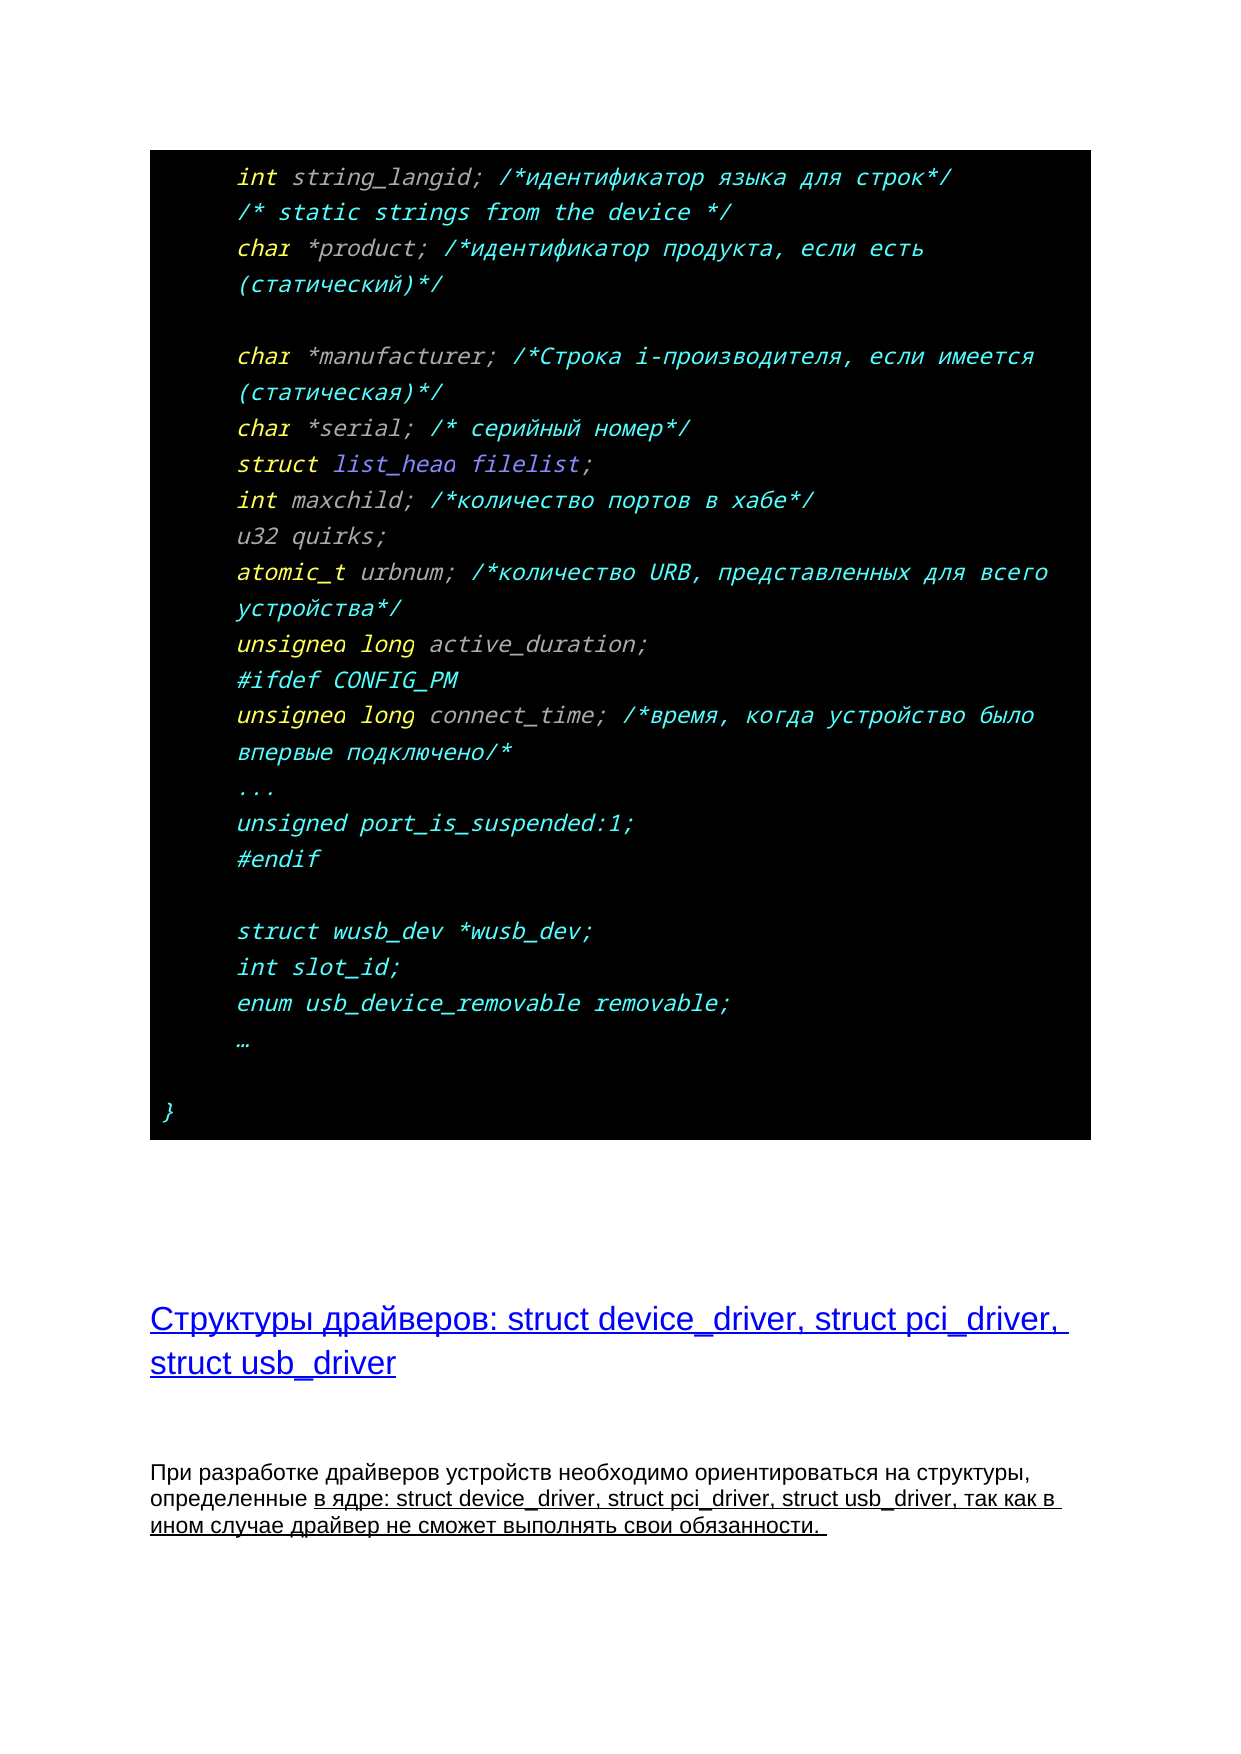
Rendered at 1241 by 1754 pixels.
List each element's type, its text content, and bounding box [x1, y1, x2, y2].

text При разработке драйверов устройств необходимо ориентироваться на структуры, определенные в ядре: struct device_driver, struct pci_driver, struct usb_driver, так как в ином случае драйвер не сможет выполнять свои обязанности. [150, 1459, 1090, 1538]
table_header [150, 150, 1091, 1140]
subtitle Структуры драйверов: struct device_driver, struct pci_driver, struct usb_driver [150, 1299, 1090, 1381]
